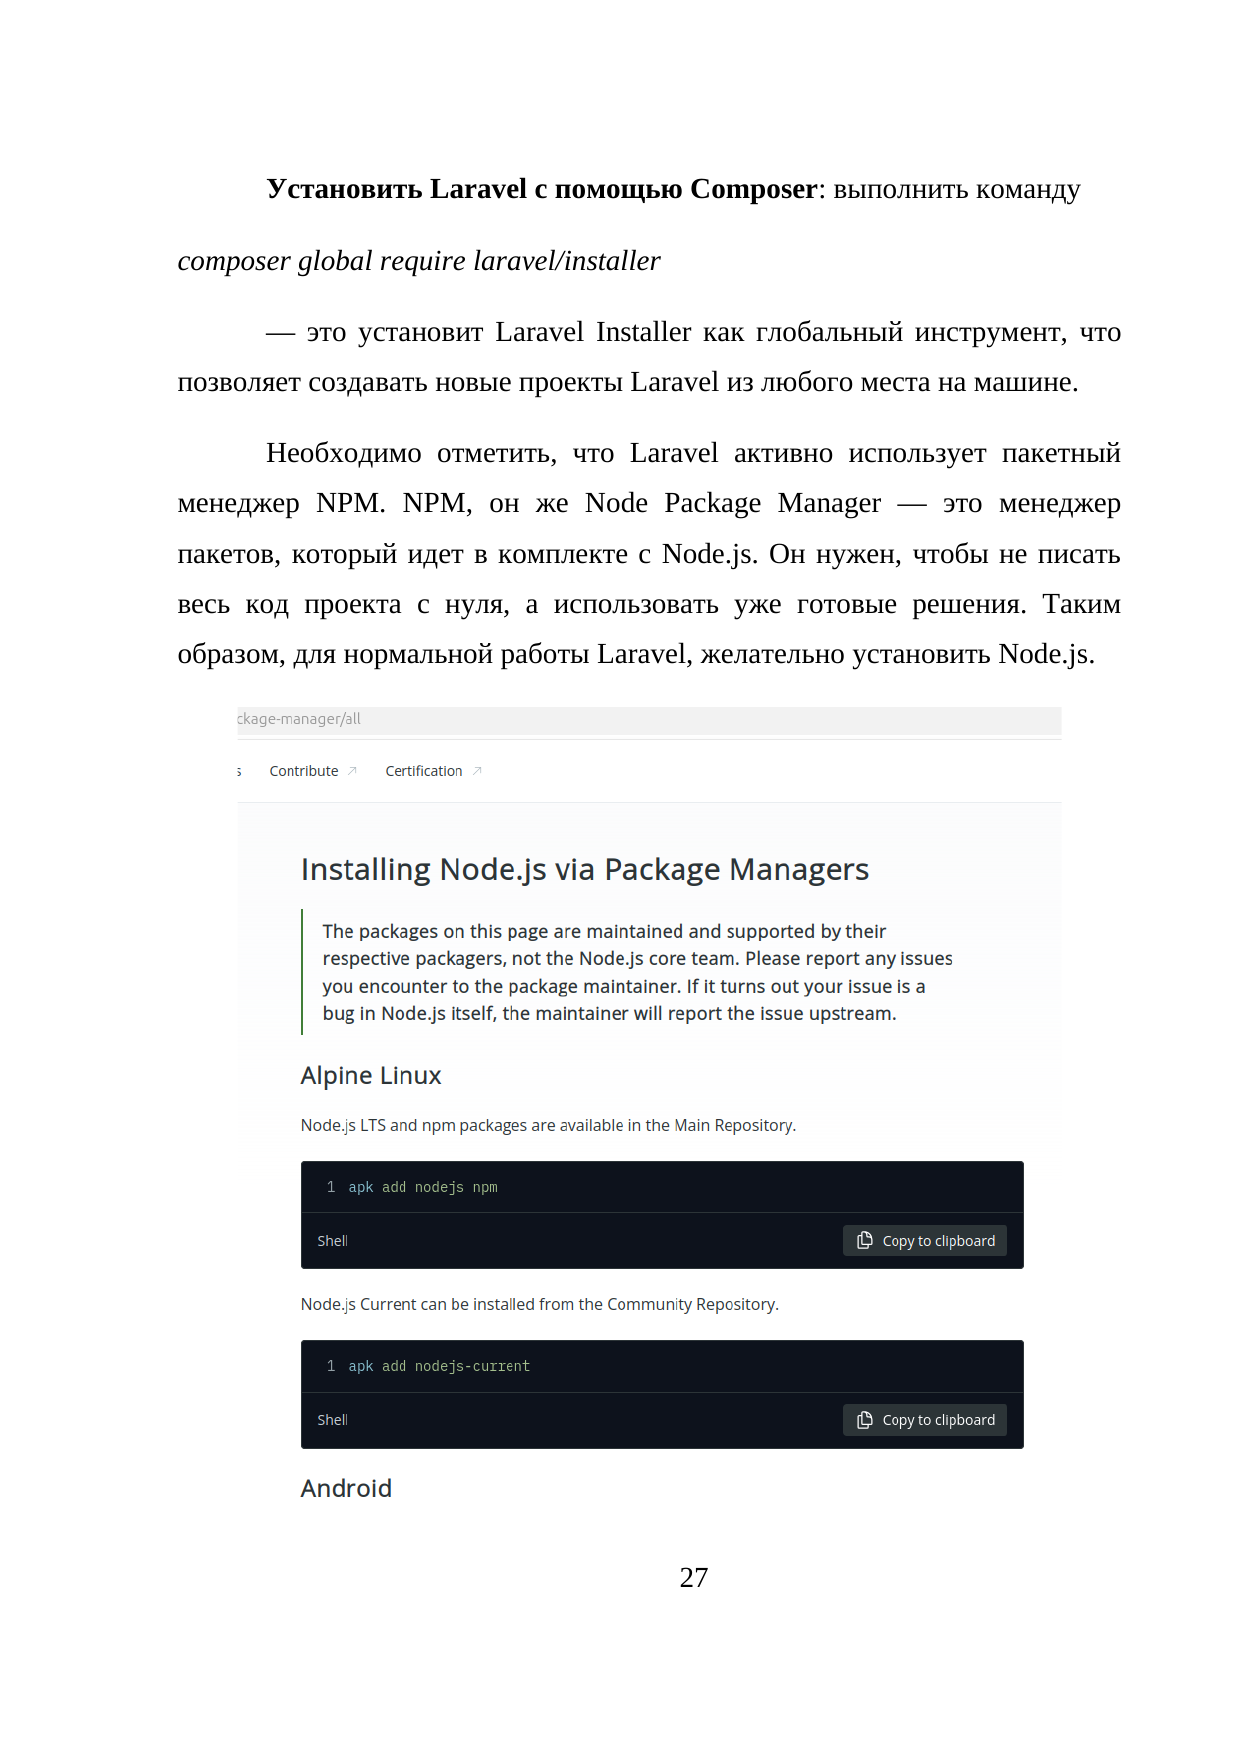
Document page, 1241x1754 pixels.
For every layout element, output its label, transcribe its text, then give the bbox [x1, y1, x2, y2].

text Необходимо отметить, что Laravel активно использует пакетный менеджер NPM. NPM, он же Node Package Manager — это менеджер пакетов, который идет в комплекте с Node.js. Он нужен, чтобы не писать весь код проекта с нуля, а использовать уже готовые решения. Таким образом, для нормальной работы Laravel, желательно установить Node.js. [177, 435, 1122, 670]
text — это установит Laravel Installer как глобальный инструмент, что позволяет создавать новые проекты Laravel из любого места на машине. [177, 314, 1122, 398]
text Установить Laravel с помощью Composer: выполнить команду [177, 172, 1122, 205]
picture [237, 707, 1062, 1517]
text composer global require laravel/installer [177, 243, 1122, 276]
